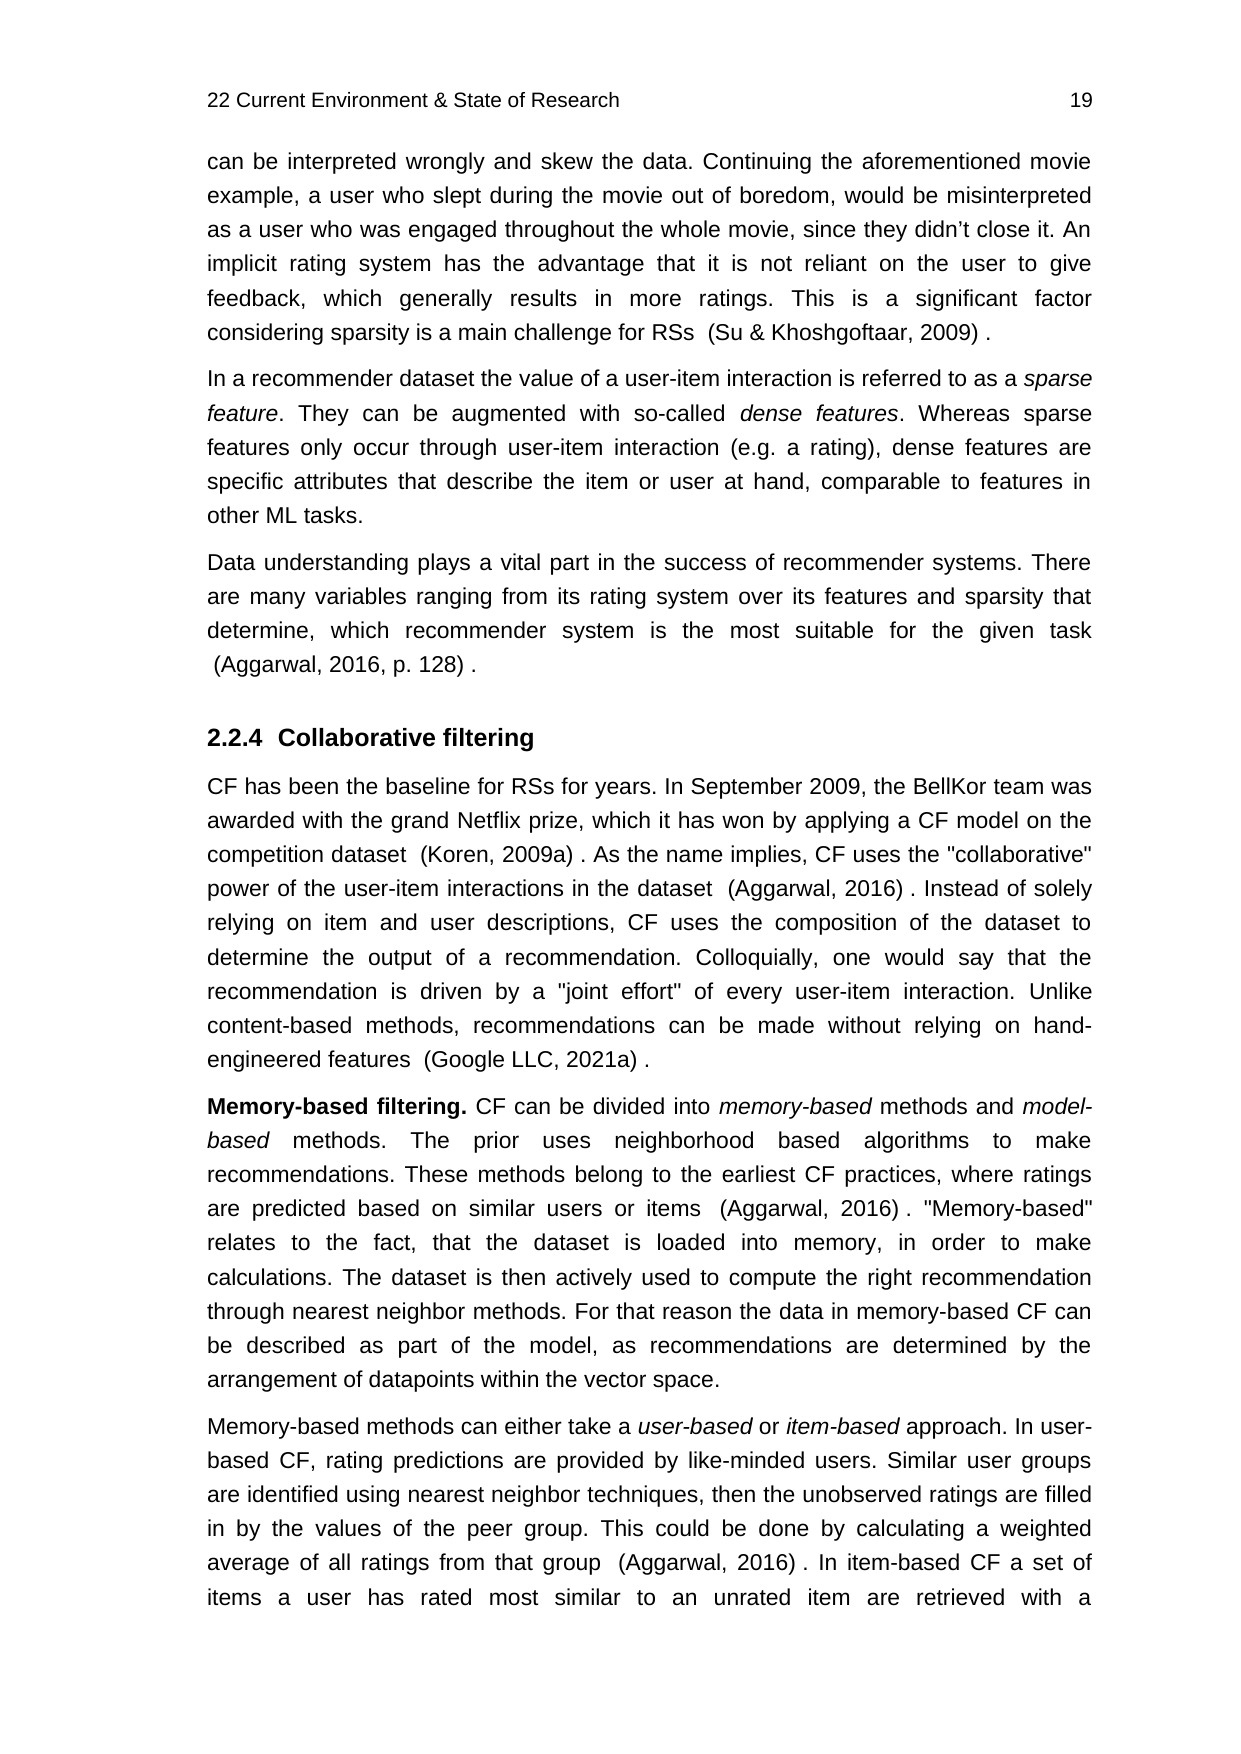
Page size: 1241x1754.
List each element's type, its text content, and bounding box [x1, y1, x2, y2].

text Memory-based filtering. CF can be divided into memory-based methods and model-based methods. The prior uses neighborhood based algorithms to make recommendations. These methods belong to the earliest CF practices, where ratings are predicted based on similar users or items . "Memory-based" relates to the fact, that the dataset is loaded into memory, in order to make calculations. The dataset is then actively used to compute the right recommendation through nearest neighbor methods. For that reason the data in memory-based CF can be described as part of the model, as recommendations are determined by the arrangement of datapoints within the vector space. [207, 1093, 1092, 1392]
subtitle Collaborative filtering [207, 723, 1092, 752]
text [207, 1413, 1092, 1610]
text Data understanding plays a vital part in the success of recommender systems. There are many variables ranging from its rating system over its features and sparsity that determine, which recommender system is the most suitable for the given task . [207, 549, 1092, 678]
text CF has been the baseline for RSs for years. In September 2009, the BellKor team was awarded with the grand Netflix prize, which it has won by applying a CF model on the competition dataset . As the name implies, CF uses the "collaborative" power of the user-item interactions in the dataset . Instead of solely relying on item and user descriptions, CF uses the composition of the dataset to determine the output of a recommendation. Colloquially, one would say that the recommendation is driven by a "joint effort" of every user-item interaction. Unlike content-based methods, recommendations can be made without relying on hand-engineered features . [207, 773, 1092, 1072]
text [207, 148, 1092, 345]
text In a recommender dataset the value of a user-item interaction is referred to as a sparse feature. They can be augmented with so-called dense features. Whereas sparse features only occur through user-item interaction (e.g. a rating), dense features are specific attributes that describe the item or user at hand, comparable to features in other ML tasks. [207, 365, 1092, 528]
